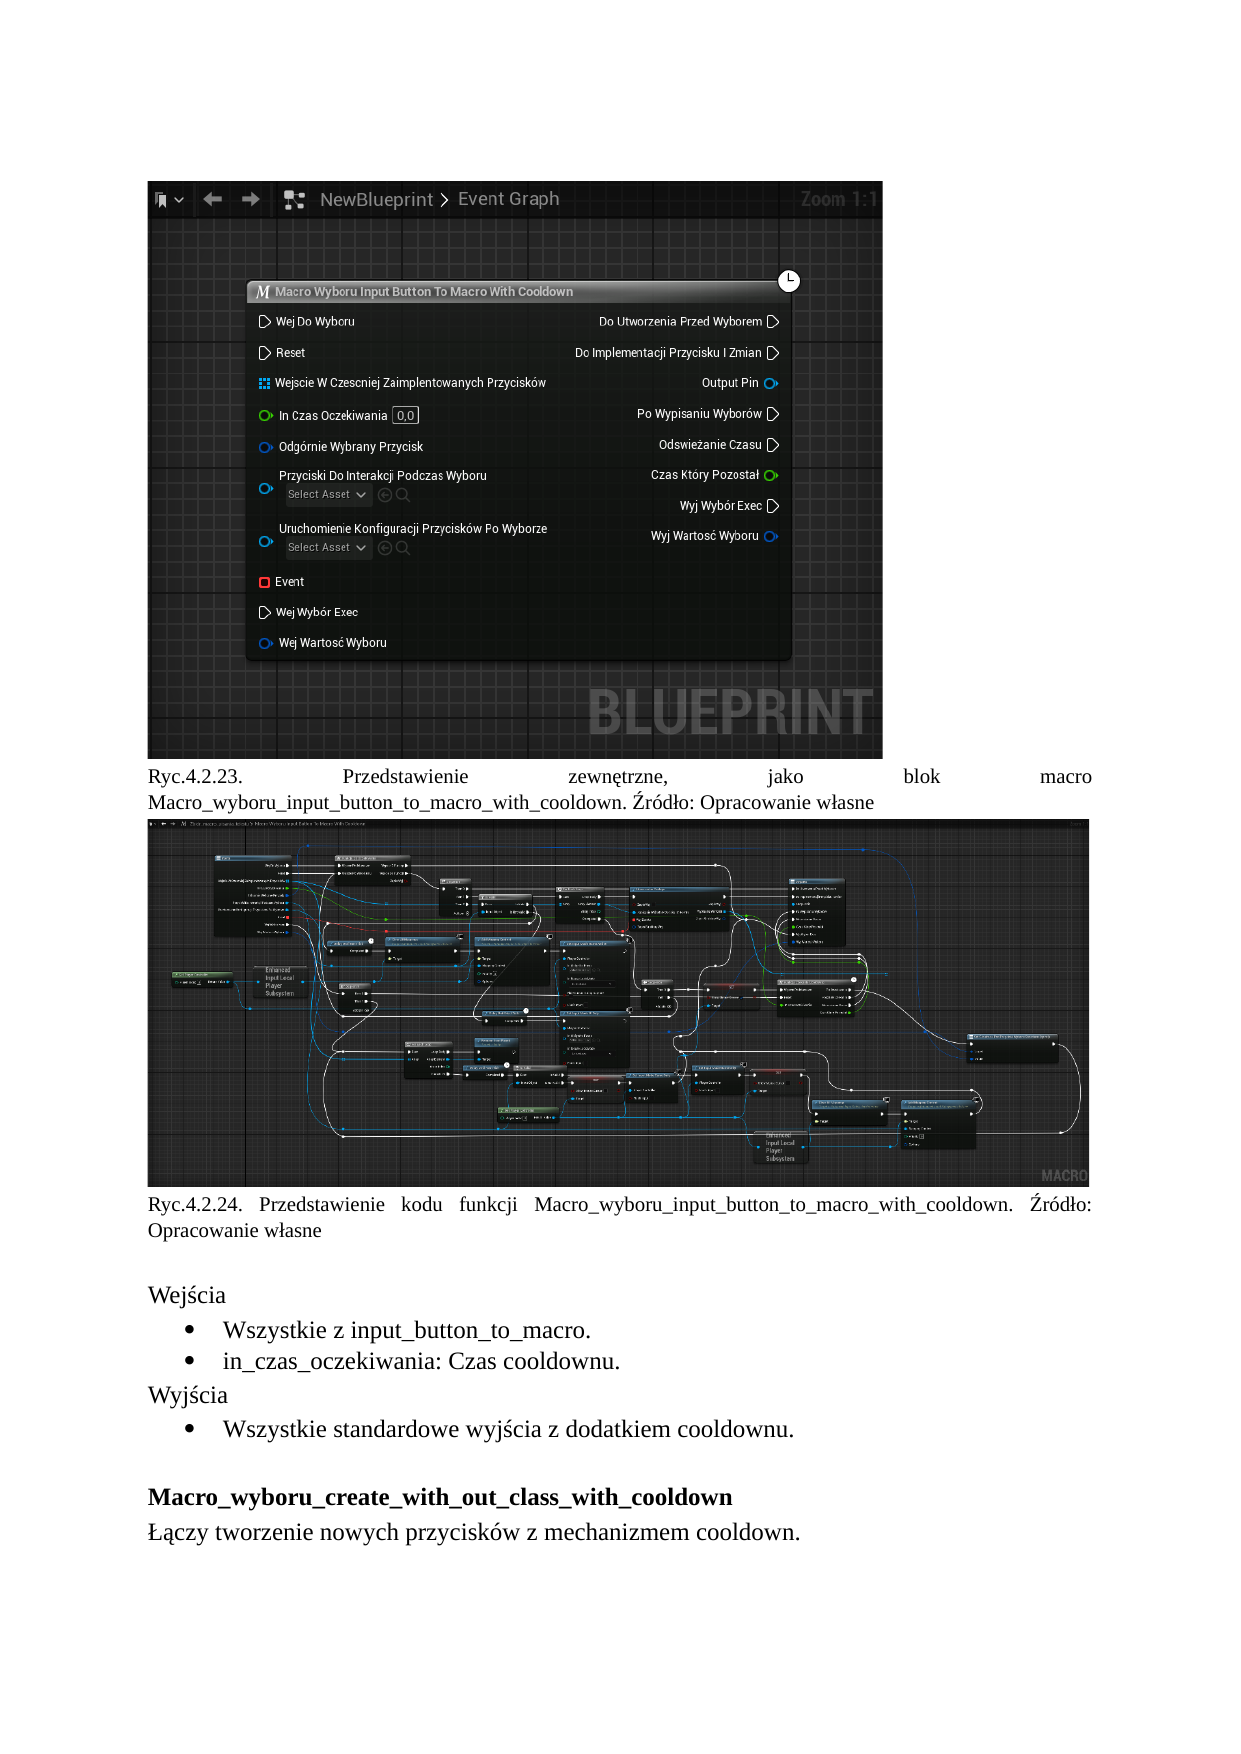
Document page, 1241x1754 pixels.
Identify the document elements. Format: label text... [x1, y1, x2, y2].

list in_czas_oczekiwania: Czas cooldownu. [185, 1346, 1093, 1374]
text Wyjścia [148, 1380, 1093, 1409]
text Macro_wyboru_create_with_out_class_with_cooldown [148, 1482, 1093, 1511]
text Ryc.4.2.24. Przedstawienie kodu funkcji Macro_wyboru_input_button_to_macro_with_cooldown. Źródło: Opracowanie własne [148, 1192, 1093, 1242]
text Łączy tworzenie nowych przycisków z mechanizmem cooldown. [148, 1517, 1093, 1545]
list Wszystkie z input_button_to_macro. [185, 1315, 1093, 1343]
text Wejścia [148, 1281, 1093, 1309]
picture [147, 181, 883, 759]
text Ryc.4.2.23. Przedstawienie zewnętrzne, jako blok macro Macro_wyboru_input_button_to_macro_with_cooldown. Źródło: Opracowanie własne [148, 764, 1093, 814]
picture [147, 819, 1090, 1187]
list Wszystkie standardowe wyjścia z dodatkiem cooldownu. [185, 1414, 1093, 1443]
